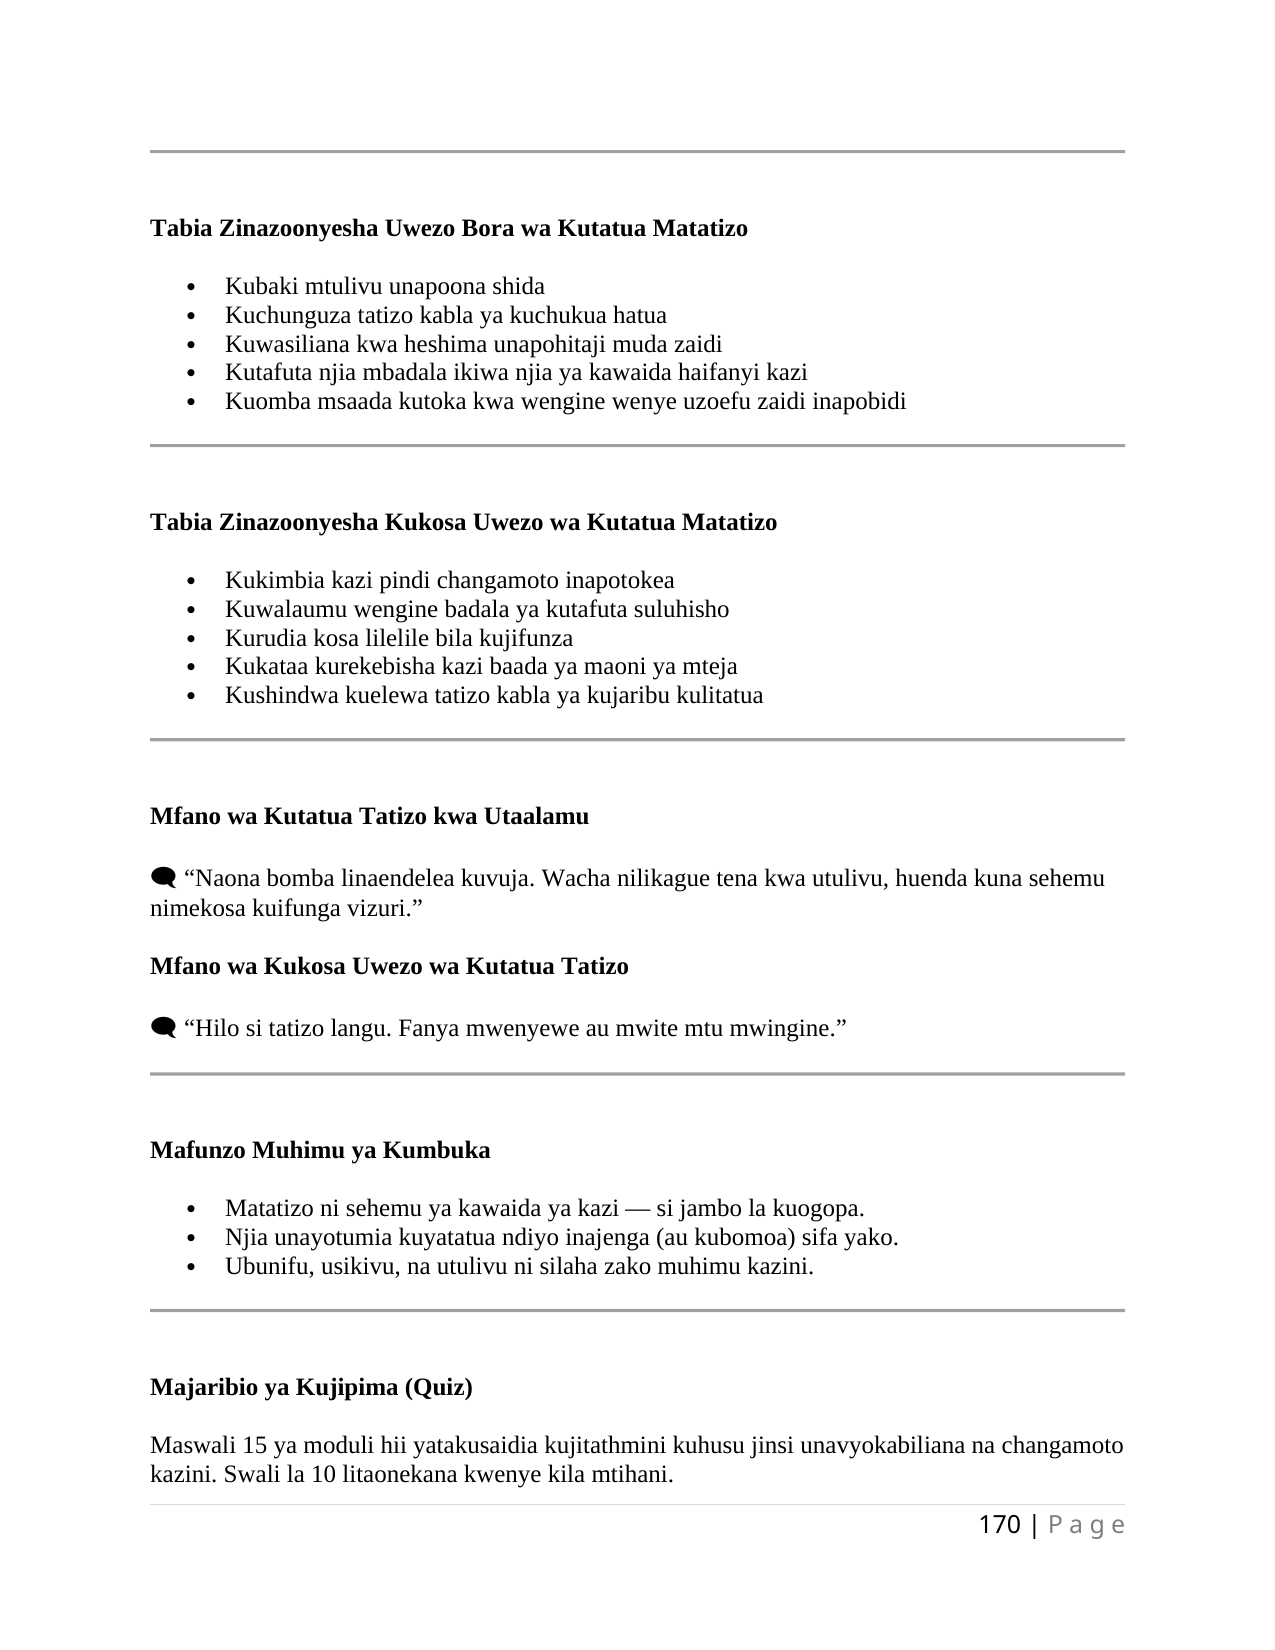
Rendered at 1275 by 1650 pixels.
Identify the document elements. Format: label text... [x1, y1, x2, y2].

list Kuomba msaada kutoka kwa wengine wenye uzoefu zaidi inapobidi [187, 386, 1125, 415]
list Kutafuta njia mbadala ikiwa njia ya kawaida haifanyi kazi [187, 357, 1125, 386]
text Maswali 15 ya moduli hii yatakusaidia kujitathmini kuhusu jinsi unavyokabiliana na changamoto kazini. Swali la 10 litaonekana kwenye kila mtihani. [150, 1430, 1125, 1488]
list Matatizo ni sehemu ya kawaida ya kazi — si jambo la kuogopa. [187, 1193, 1125, 1222]
list Kuchunguza tatizo kabla ya kuchukua hatua [187, 300, 1125, 329]
text Mfano wa Kukosa Uwezo wa Kutatua Tatizo [150, 951, 1125, 980]
list Kuwasiliana kwa heshima unapohitaji muda zaidi [187, 329, 1125, 357]
text Tabia Zinazoonyesha Kukosa Uwezo wa Kutatua Matatizo [150, 507, 1125, 536]
text Mafunzo Muhimu ya Kumbuka [150, 1136, 1125, 1164]
text Mfano wa Kutatua Tatizo kwa Utaalamu [150, 801, 1125, 830]
list Kukimbia kazi pindi changamoto inapotokea [187, 565, 1125, 594]
text 🗨️ “Hilo si tatizo langu. Fanya mwenyewe au mwite mtu mwingine.” [150, 1009, 1125, 1043]
list Njia unayotumia kuyatatua ndiyo inajenga (au kubomoa) sifa yako. [187, 1222, 1125, 1251]
text Tabia Zinazoonyesha Uwezo Bora wa Kutatua Matatizo [150, 213, 1125, 242]
list Kubaki mtulivu unapoona shida [187, 271, 1125, 300]
text Majaribio ya Kujipima (Quiz) [150, 1372, 1125, 1401]
list Kushindwa kuelewa tatizo kabla ya kujaribu kulitatua [187, 680, 1125, 709]
list Ubunifu, usikivu, na utulivu ni silaha zako muhimu kazini. [187, 1251, 1125, 1280]
text 🗨️ “Naona bomba linaendelea kuvuja. Wacha nilikague tena kwa utulivu, huenda kuna sehemu nimekosa kuifunga vizuri.” [150, 859, 1125, 922]
list Kurudia kosa lilelile bila kujifunza [187, 623, 1125, 651]
list Kukataa kurekebisha kazi baada ya maoni ya mteja [187, 651, 1125, 680]
list Kuwalaumu wengine badala ya kutafuta suluhisho [187, 594, 1125, 623]
